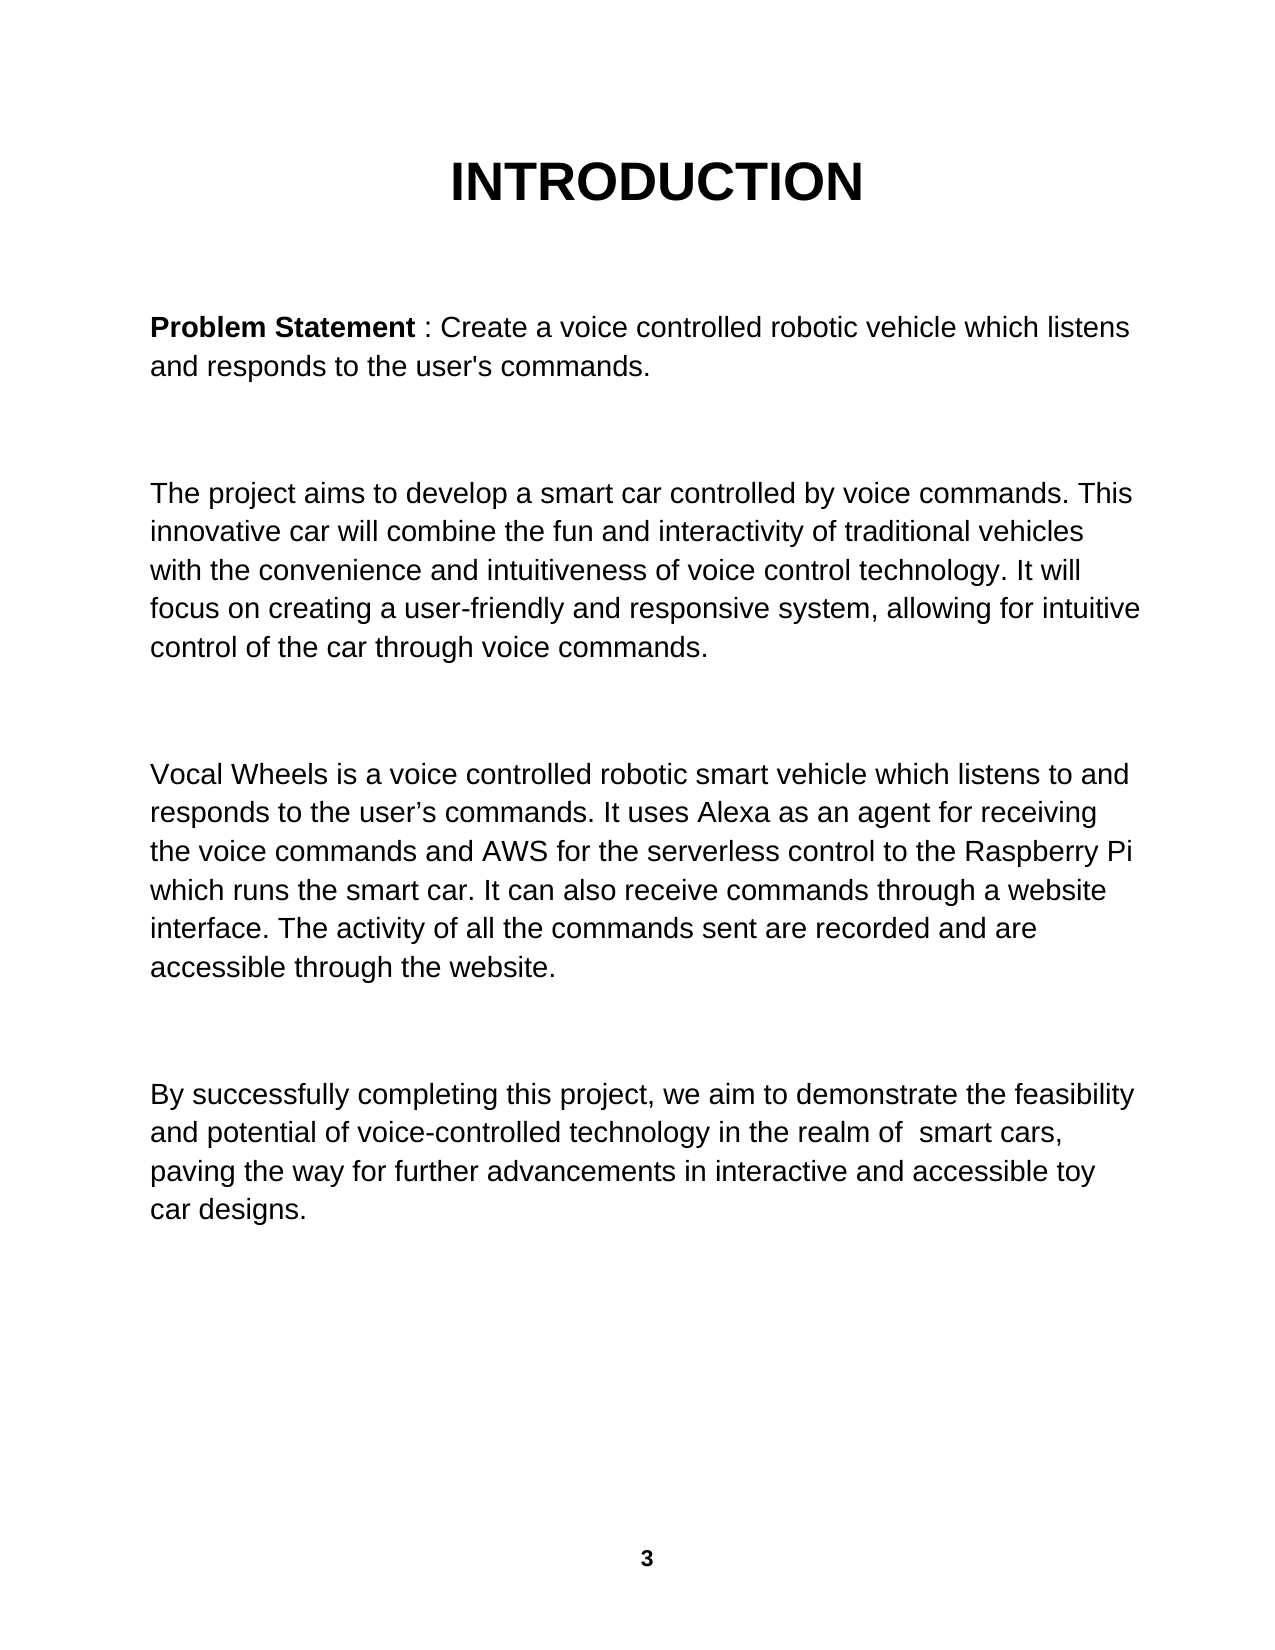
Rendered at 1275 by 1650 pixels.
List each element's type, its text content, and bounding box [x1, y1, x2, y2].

text The project aims to develop a smart car controlled by voice commands. This innovative car will combine the fun and interactivity of traditional vehicles with the convenience and intuitiveness of voice control technology. It will focus on creating a user-friendly and responsive system, allowing for intuitive control of the car through voice commands. [150, 476, 1144, 663]
text By successfully completing this project, we aim to demonstrate the feasibility and potential of voice-controlled technology in the realm of smart cars, paving the way for further advancements in interactive and accessible toy car designs. [150, 1077, 1144, 1226]
text INTRODUCTION [375, 150, 1144, 212]
text Vocal Wheels is a voice controlled robotic smart vehicle which listens to and responds to the user’s commands. It uses Alexa as an agent for receiving the voice commands and AWS for the serverless control to the Raspberry Pi which runs the smart car. It can also receive commands through a website interface. The activity of all the commands sent are recorded and are accessible through the website. [150, 757, 1144, 983]
text Problem Statement : Create a voice controlled robotic vehicle which listens and responds to the user's commands. [150, 310, 1144, 382]
